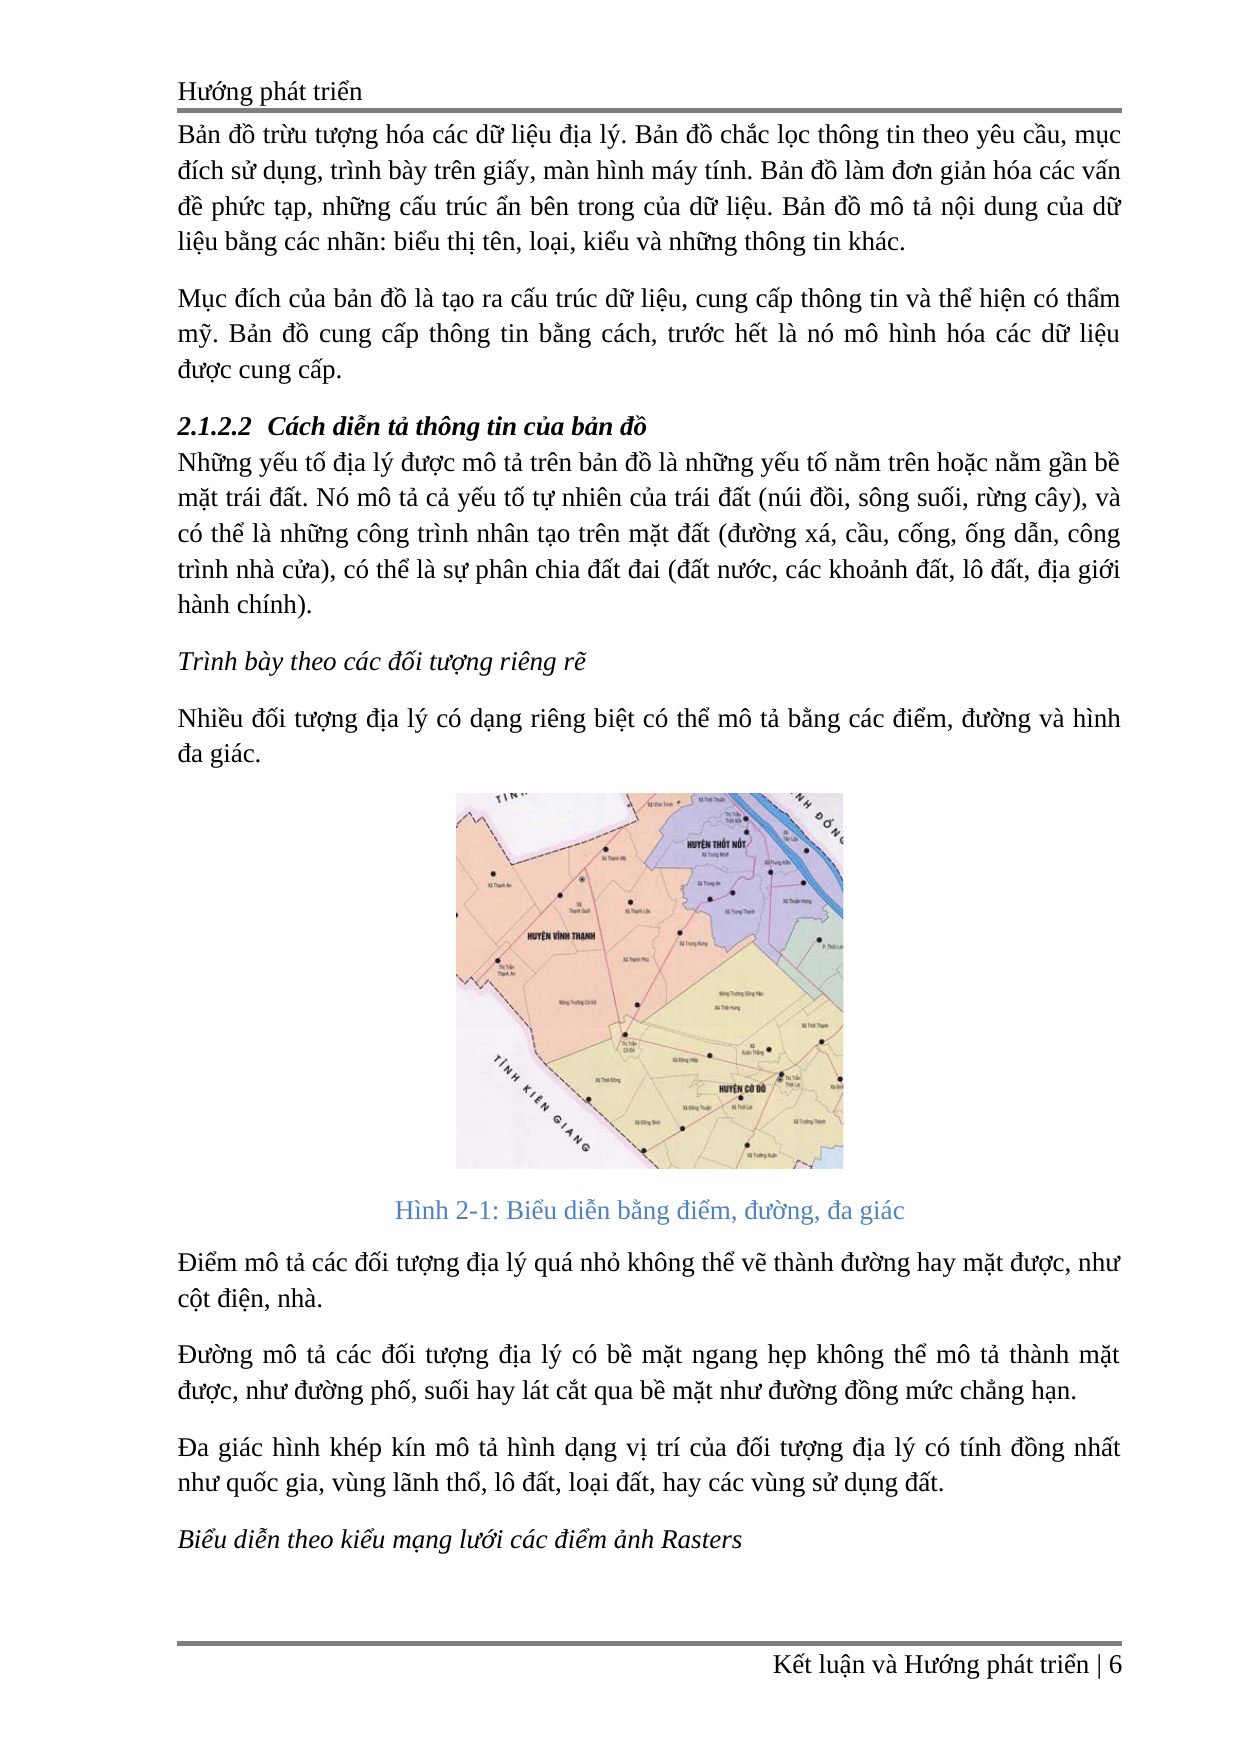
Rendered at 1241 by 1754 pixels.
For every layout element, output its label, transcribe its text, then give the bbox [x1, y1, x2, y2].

text Những yếu tố địa lý được mô tả trên bản đồ là những yếu tố nằm trên hoặc nằm gần bề mặt trái đất. Nó mô tả cả yếu tố tự nhiên của trái đất (núi đồi, sông suối, rừng cây), và có thể là những công trình nhân tạo trên mặt đất (đường xá, cầu, cống, ống dẫn, công trình nhà cửa), có thể là sự phân chia đất đai (đất nước, các khoảnh đất, lô đất, địa giới hành chính). [177, 446, 1122, 620]
text Trình bày theo các đối tượng riêng rẽ [177, 645, 1122, 676]
text Hình 2-1: Biểu diễn bằng điểm, đường, đa giác [177, 1194, 1122, 1225]
text Biểu diễn theo kiểu mạng lưới các điểm ảnh Rasters [177, 1523, 1122, 1554]
text Đa giác hình khép kín mô tả hình dạng vị trí của đối tượng địa lý có tính đồng nhất như quốc gia, vùng lãnh thổ, lô đất, loại đất, hay các vùng sử dụng đất. [177, 1431, 1122, 1498]
picture [456, 793, 844, 1169]
text Bản đồ trừu tượng hóa các dữ liệu địa lý. Bản đồ chắc lọc thông tin theo yêu cầu, mục đích sử dụng, trình bày trên giấy, màn hình máy tính. Bản đồ làm đơn giản hóa các vấn đề phức tạp, những cấu trúc ẩn bên trong của dữ liệu. Bản đồ mô tả nội dung của dữ liệu bằng các nhãn: biểu thị tên, loại, kiểu và những thông tin khác. [177, 118, 1122, 256]
subtitle Cách diễn tả thông tin của bản đồ [177, 410, 1122, 441]
text Nhiều đối tượng địa lý có dạng riêng biệt có thể mô tả bằng các điểm, đường và hình đa giác. [177, 702, 1122, 768]
text Đường mô tả các đối tượng địa lý có bề mặt ngang hẹp không thể mô tả thành mặt được, như đường phố, suối hay lát cắt qua bề mặt như đường đồng mức chẳng hạn. [177, 1338, 1122, 1405]
text Mục đích của bản đồ là tạo ra cấu trúc dữ liệu, cung cấp thông tin và thể hiện có thẩm mỹ. Bản đồ cung cấp thông tin bằng cách, trước hết là nó mô hình hóa các dữ liệu được cung cấp. [177, 282, 1122, 384]
text Điểm mô tả các đối tượng địa lý quá nhỏ không thể vẽ thành đường hay mặt được, như cột điện, nhà. [177, 1246, 1122, 1313]
